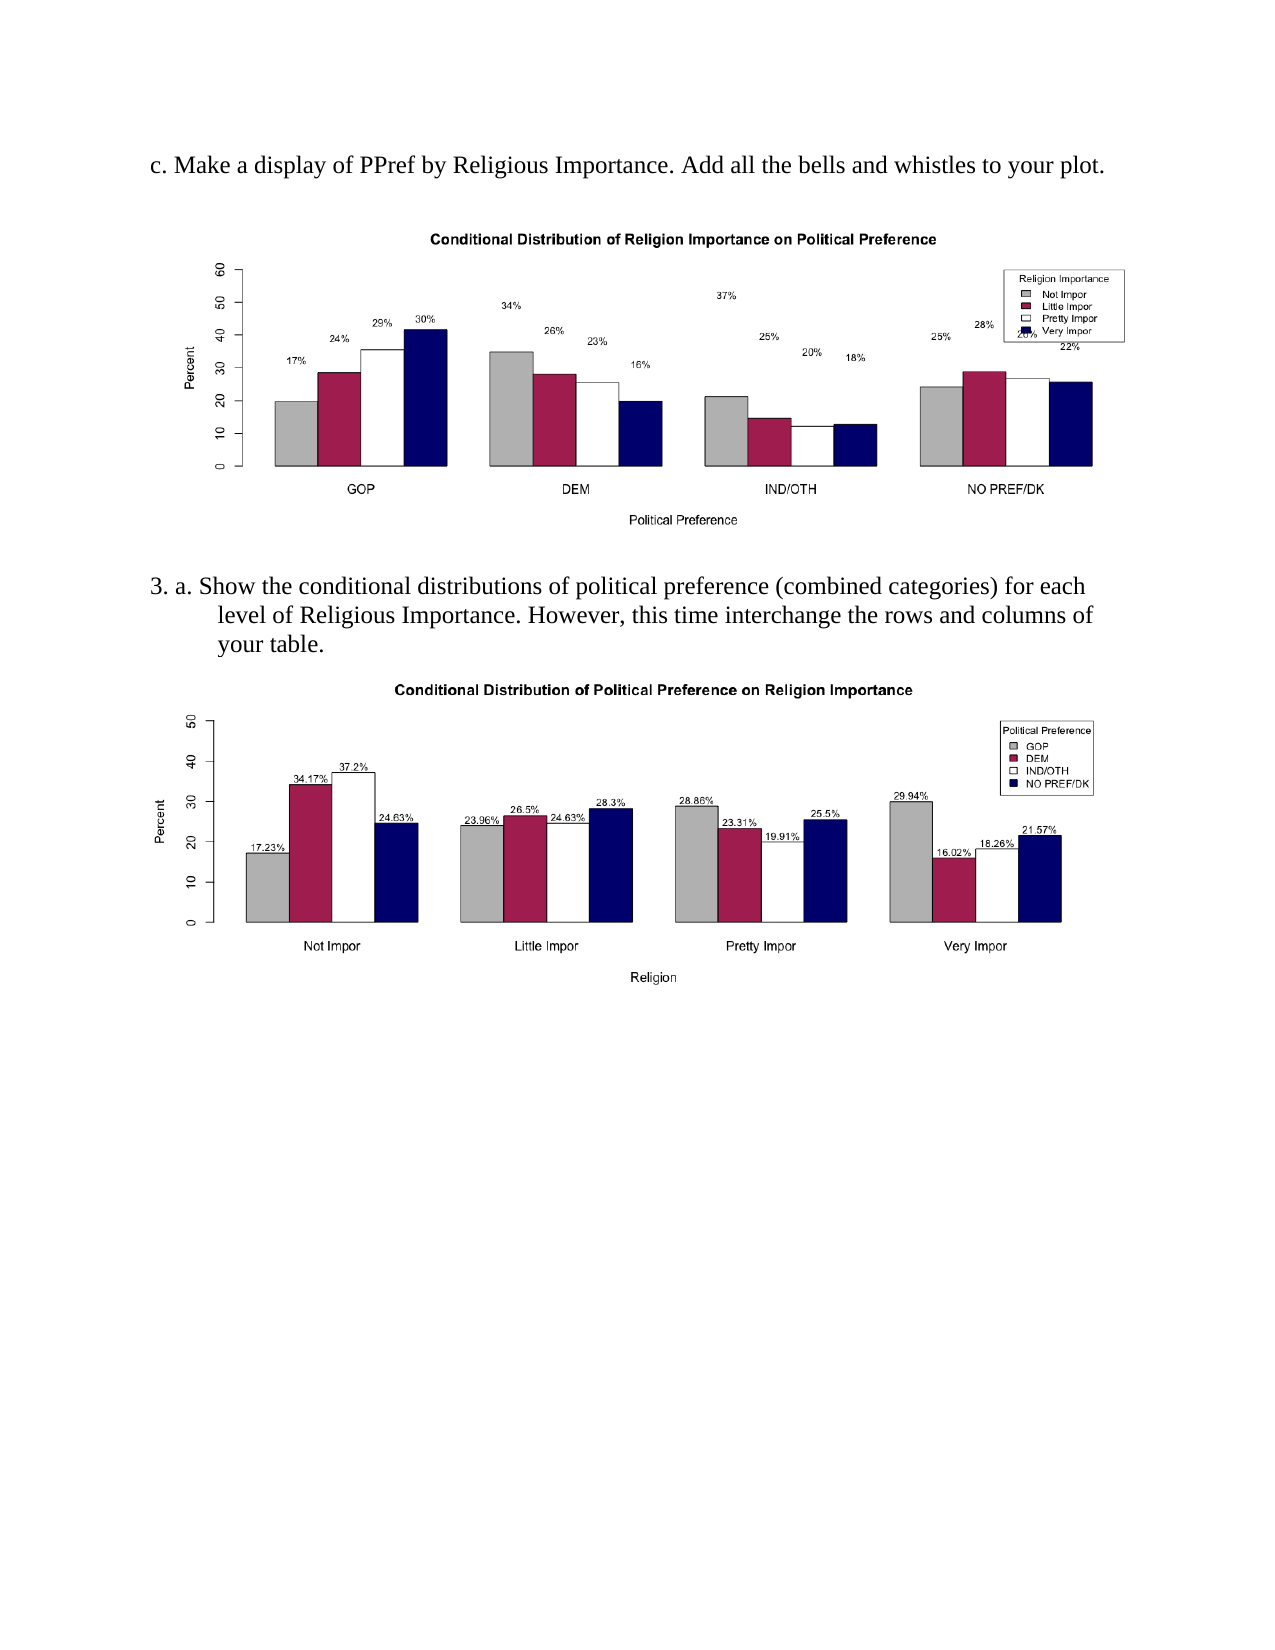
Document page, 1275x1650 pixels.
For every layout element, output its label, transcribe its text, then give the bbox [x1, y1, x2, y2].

picture [180, 207, 1155, 543]
picture [150, 657, 1125, 1001]
text 3. a. Show the conditional distributions of political preference (combined categories) for each level of Religious Importance. However, this time interchange the rows and columns of your table. [150, 571, 1125, 657]
text c. Make a display of PPref by Religious Importance. Add all the bells and whistles to your plot. [150, 150, 1125, 179]
